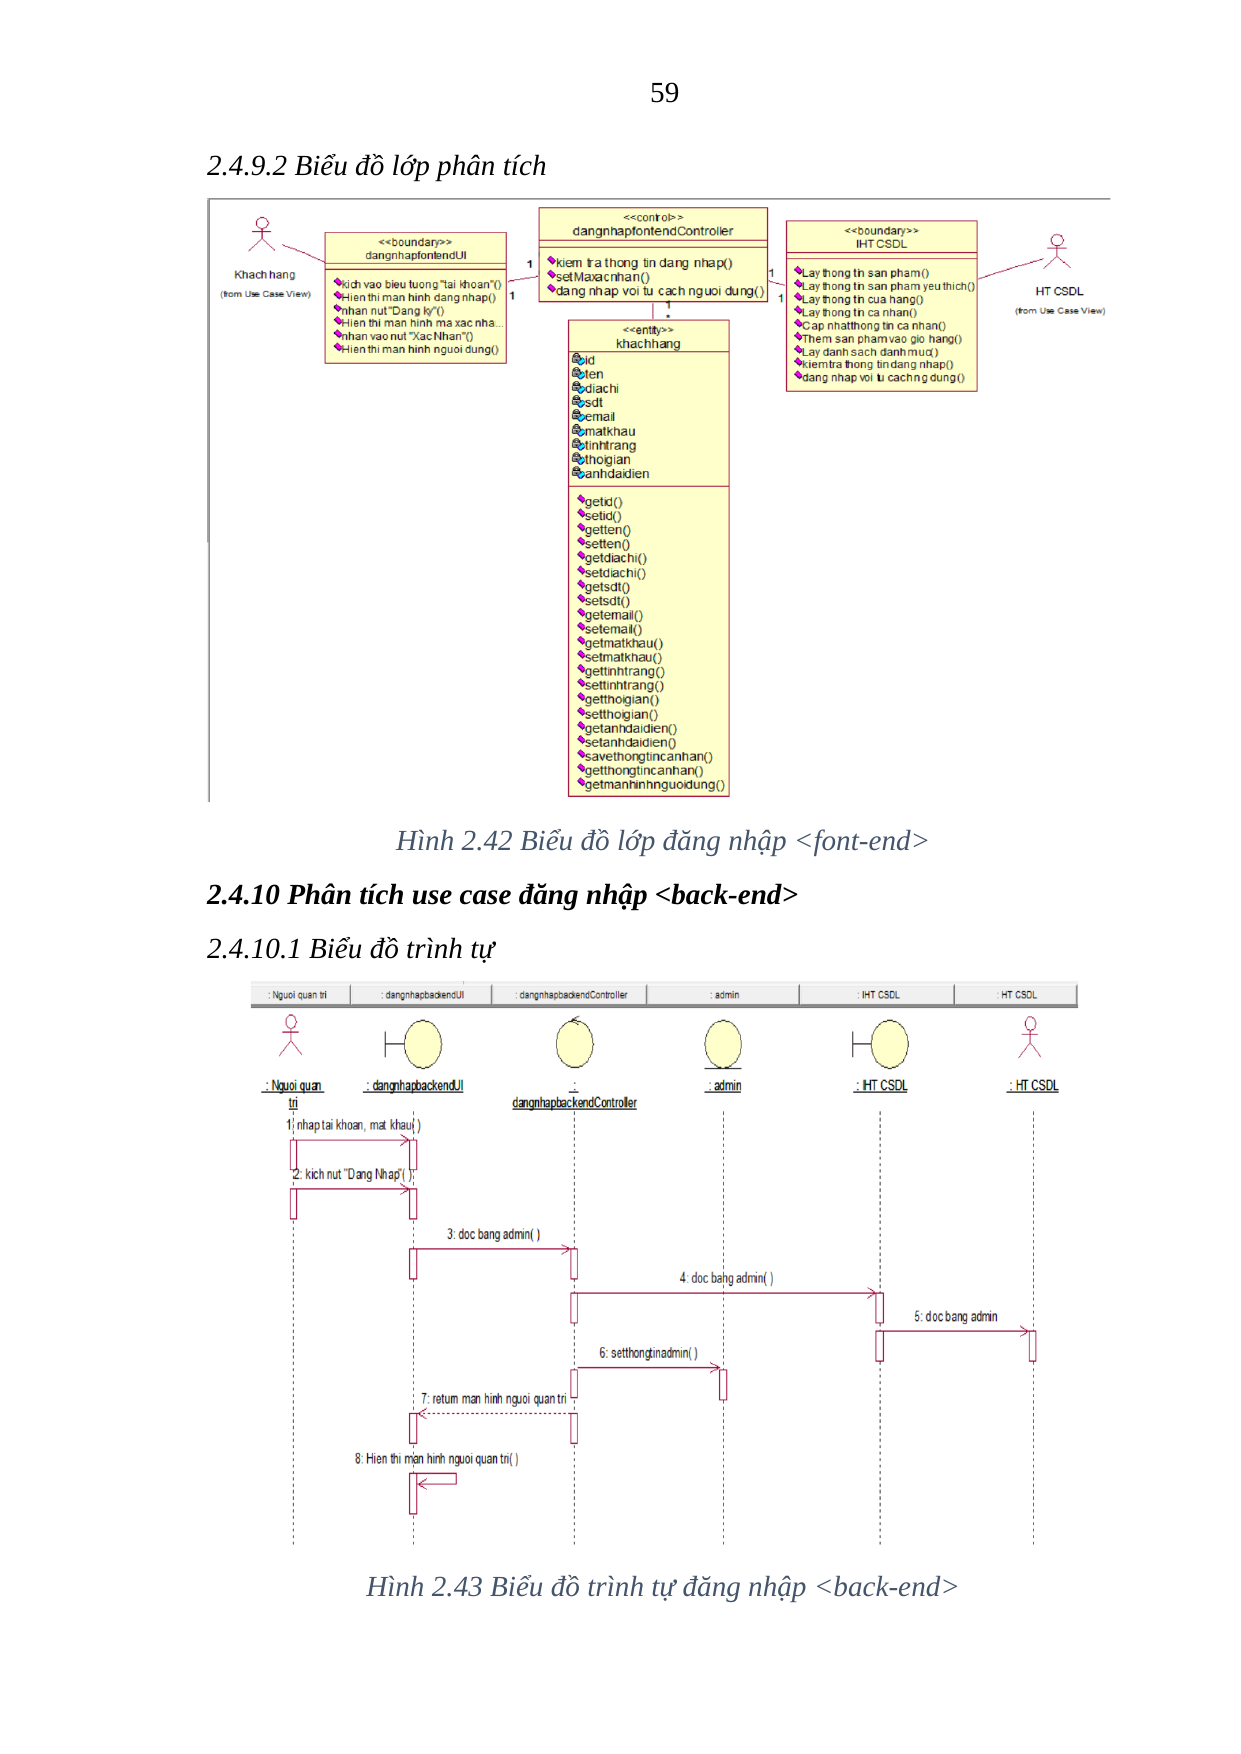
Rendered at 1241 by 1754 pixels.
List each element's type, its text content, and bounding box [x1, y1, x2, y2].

text Hình 2.42 Biểu đồ lớp đăng nhập <font-end> [207, 823, 1122, 856]
picture [206, 198, 1111, 802]
picture [250, 981, 1079, 1548]
subtitle 2.4.9.2 Biểu đồ lớp phân tích [207, 148, 1122, 181]
text Hình 2.43 Biểu đồ trình tự đăng nhập <back-end> [207, 1569, 1122, 1602]
subtitle 2.4.10.1 Biểu đồ trình tự [207, 931, 1122, 965]
subtitle 2.4.10 Phân tích use case đăng nhập <back-end> [207, 877, 1122, 911]
